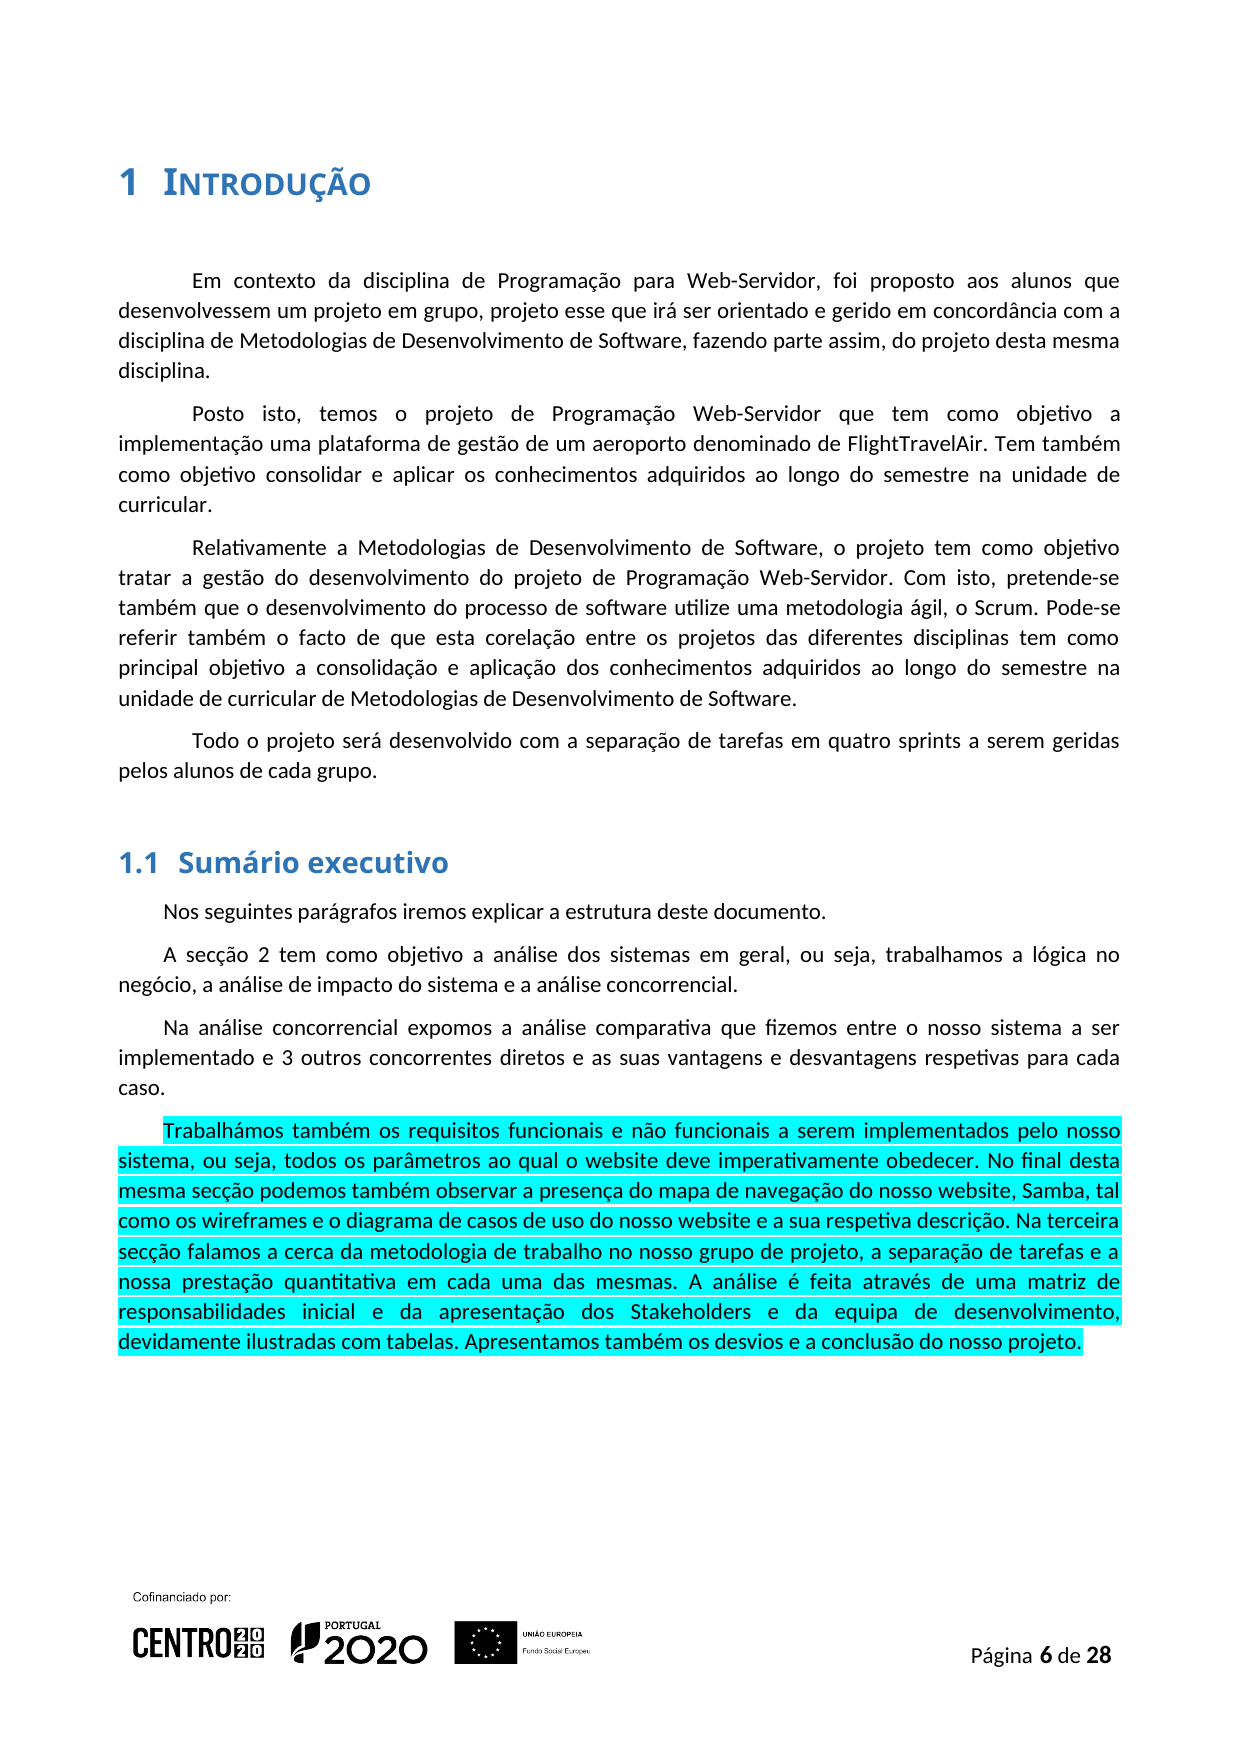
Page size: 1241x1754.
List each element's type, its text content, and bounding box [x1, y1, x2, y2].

subtitle Introdução [118, 156, 1122, 207]
picture [133, 1592, 590, 1664]
text Nos seguintes parágrafos iremos explicar a estrutura deste documento. [118, 897, 1122, 925]
text Relativamente a Metodologias de Desenvolvimento de Software, o projeto tem como objetivo tratar a gestão do desenvolvimento do projeto de Programação Web-Servidor. Com isto, pretende-se também que o desenvolvimento do processo de software utilize uma metodologia ágil, o Scrum. Pode-se referir também o facto de que esta corelação entre os projetos das diferentes disciplinas tem como principal objetivo a consolidação e aplicação dos conhecimentos adquiridos ao longo do semestre na unidade de curricular de Metodologias de Desenvolvimento de Software. [118, 533, 1122, 712]
text A secção 2 tem como objetivo a análise dos sistemas em geral, ou seja, trabalhamos a lógica no negócio, a análise de impacto do sistema e a análise concorrencial. [118, 940, 1122, 998]
text Posto isto, temos o projeto de Programação Web-Servidor que tem como objetivo a implementação uma plataforma de gestão de um aeroporto denominado de FlightTravelAir. Tem também como objetivo consolidar e aplicar os conhecimentos adquiridos ao longo do semestre na unidade de curricular. [118, 399, 1122, 518]
text Todo o projeto será desenvolvido com a separação de tarefas em quatro sprints a serem geridas pelos alunos de cada grupo. [118, 726, 1122, 784]
subtitle Sumário executivo [118, 842, 1122, 882]
text Na análise concorrencial expomos a análise comparativa que fizemos entre o nosso sistema a ser implementado e 3 outros concorrentes diretos e as suas vantagens e desvantagens respetivas para cada caso. [118, 1013, 1122, 1101]
text Em contexto da disciplina de Programação para Web-Servidor, foi proposto aos alunos que desenvolvessem um projeto em grupo, projeto esse que irá ser orientado e gerido em concordância com a disciplina de Metodologias de Desenvolvimento de Software, fazendo parte assim, do projeto desta mesma disciplina. [118, 266, 1122, 384]
